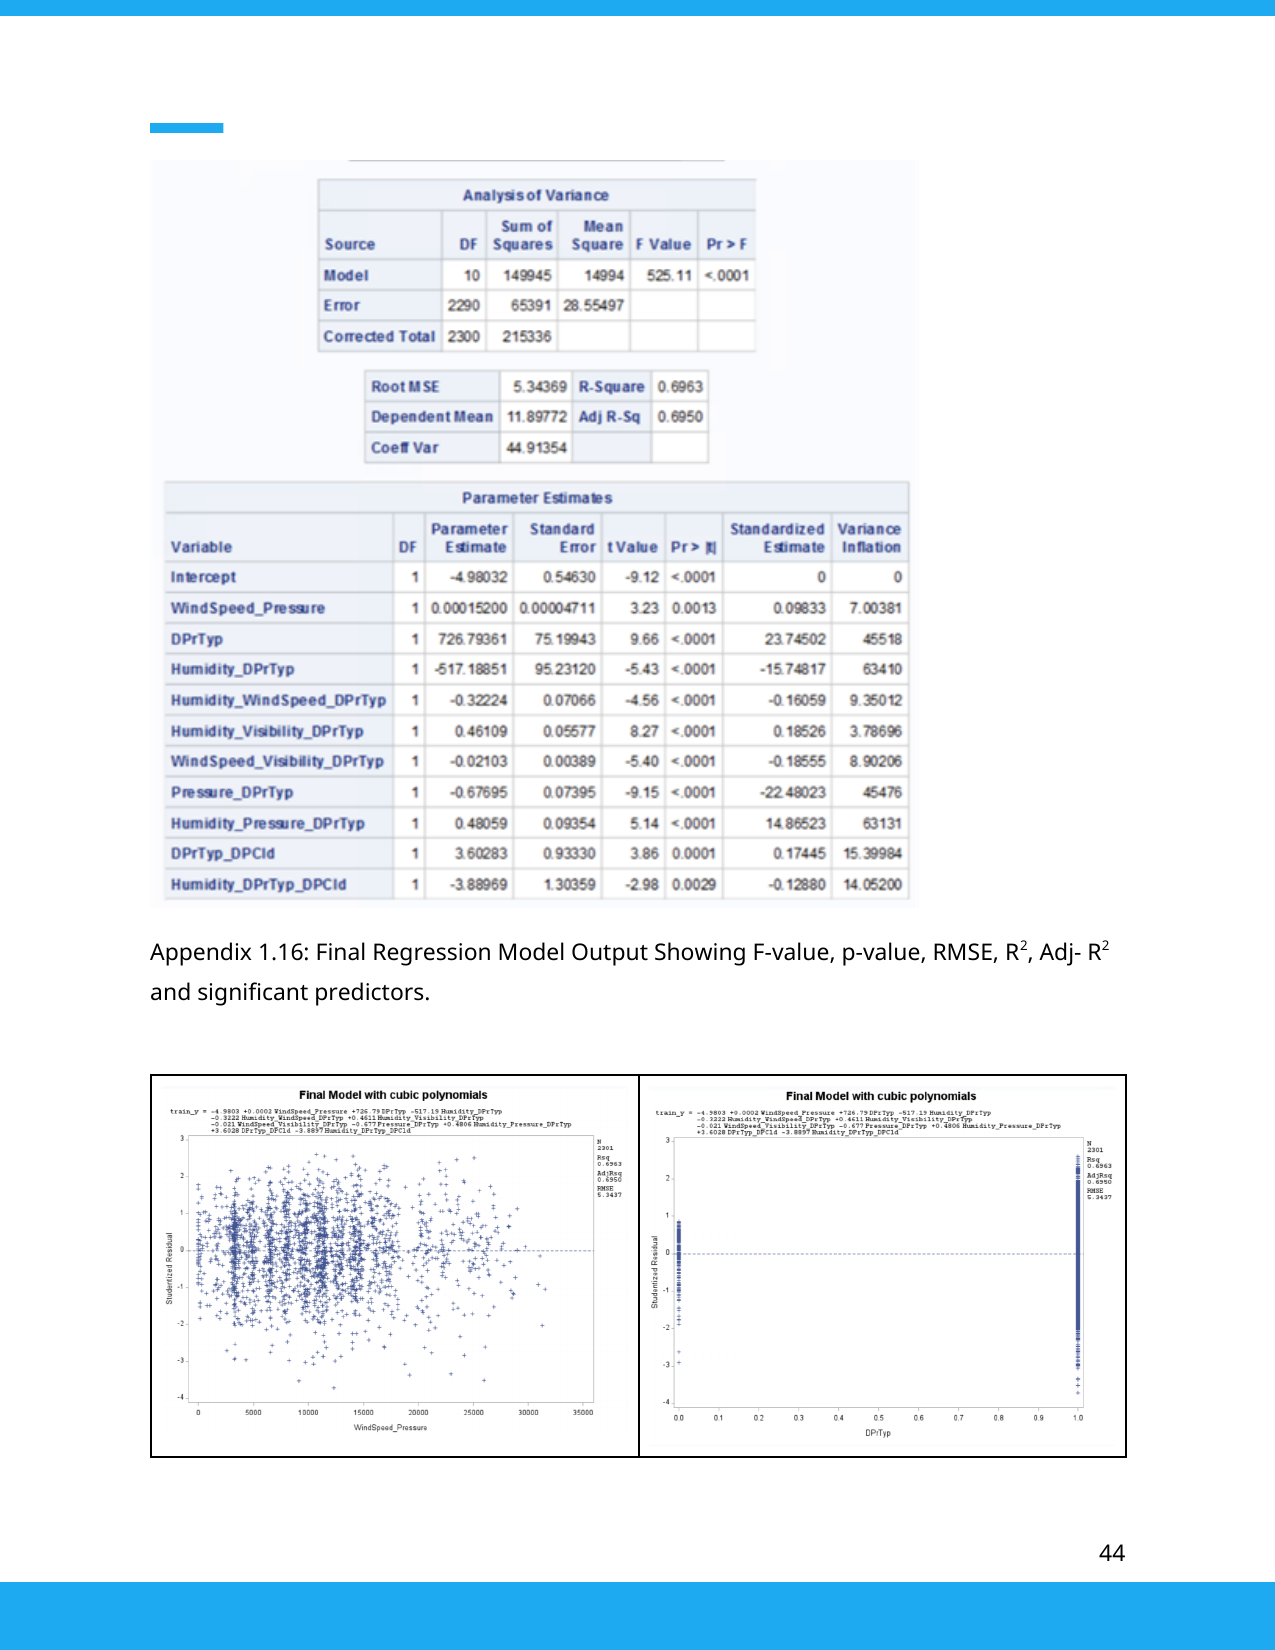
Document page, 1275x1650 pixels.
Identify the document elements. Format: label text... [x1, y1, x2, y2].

picture [648, 1086, 1115, 1446]
picture [0, 1582, 1275, 1650]
picture [0, 0, 1275, 16]
table_header [152, 1076, 638, 1456]
picture [161, 1086, 628, 1435]
picture [150, 123, 224, 133]
table_header [640, 1076, 1125, 1456]
text Appendix 1.16: Final Regression Model Output Showing F-value, p-value, RMSE, R2, Adj- R2 and significant predictors. [150, 936, 1125, 1007]
picture [150, 160, 919, 908]
